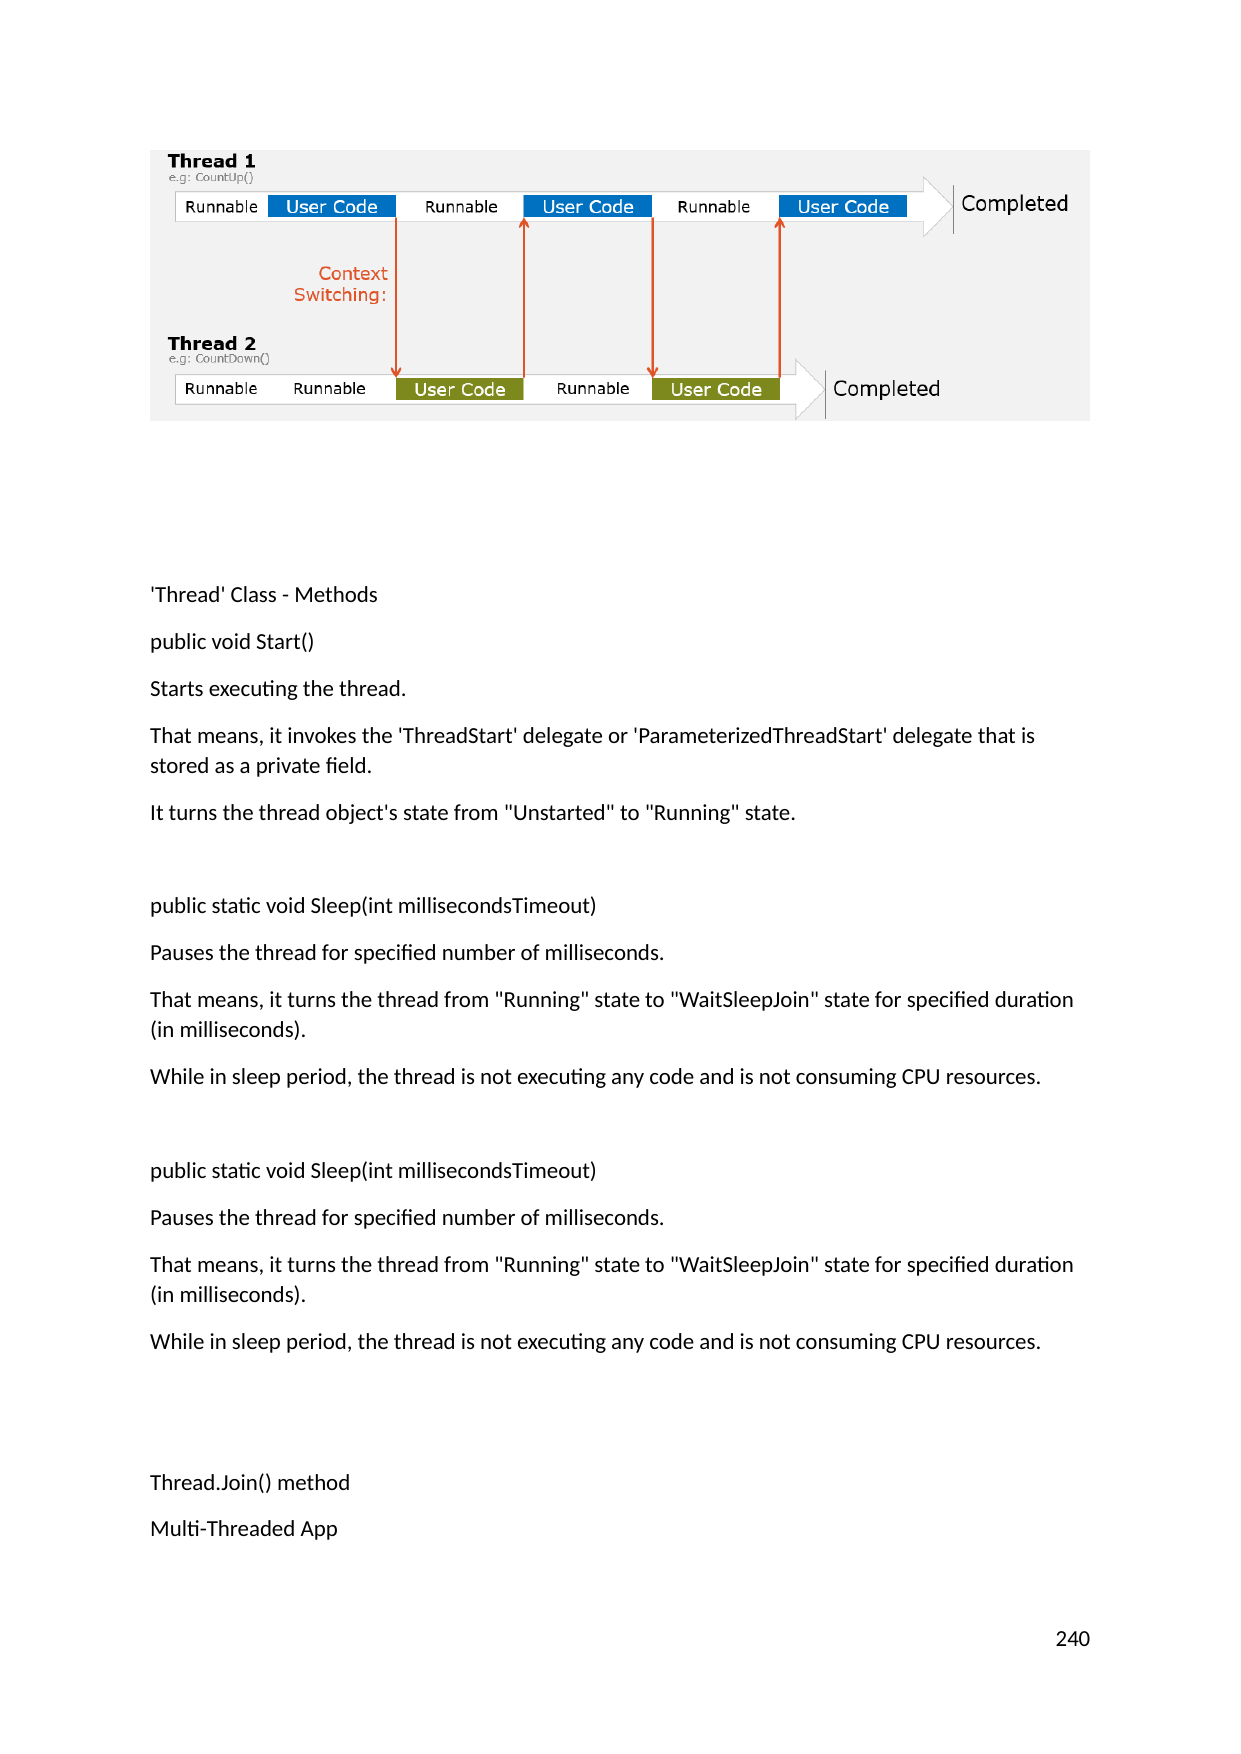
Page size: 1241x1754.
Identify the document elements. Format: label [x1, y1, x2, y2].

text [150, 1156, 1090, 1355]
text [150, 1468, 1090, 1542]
picture [150, 150, 1091, 421]
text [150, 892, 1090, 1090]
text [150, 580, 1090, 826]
